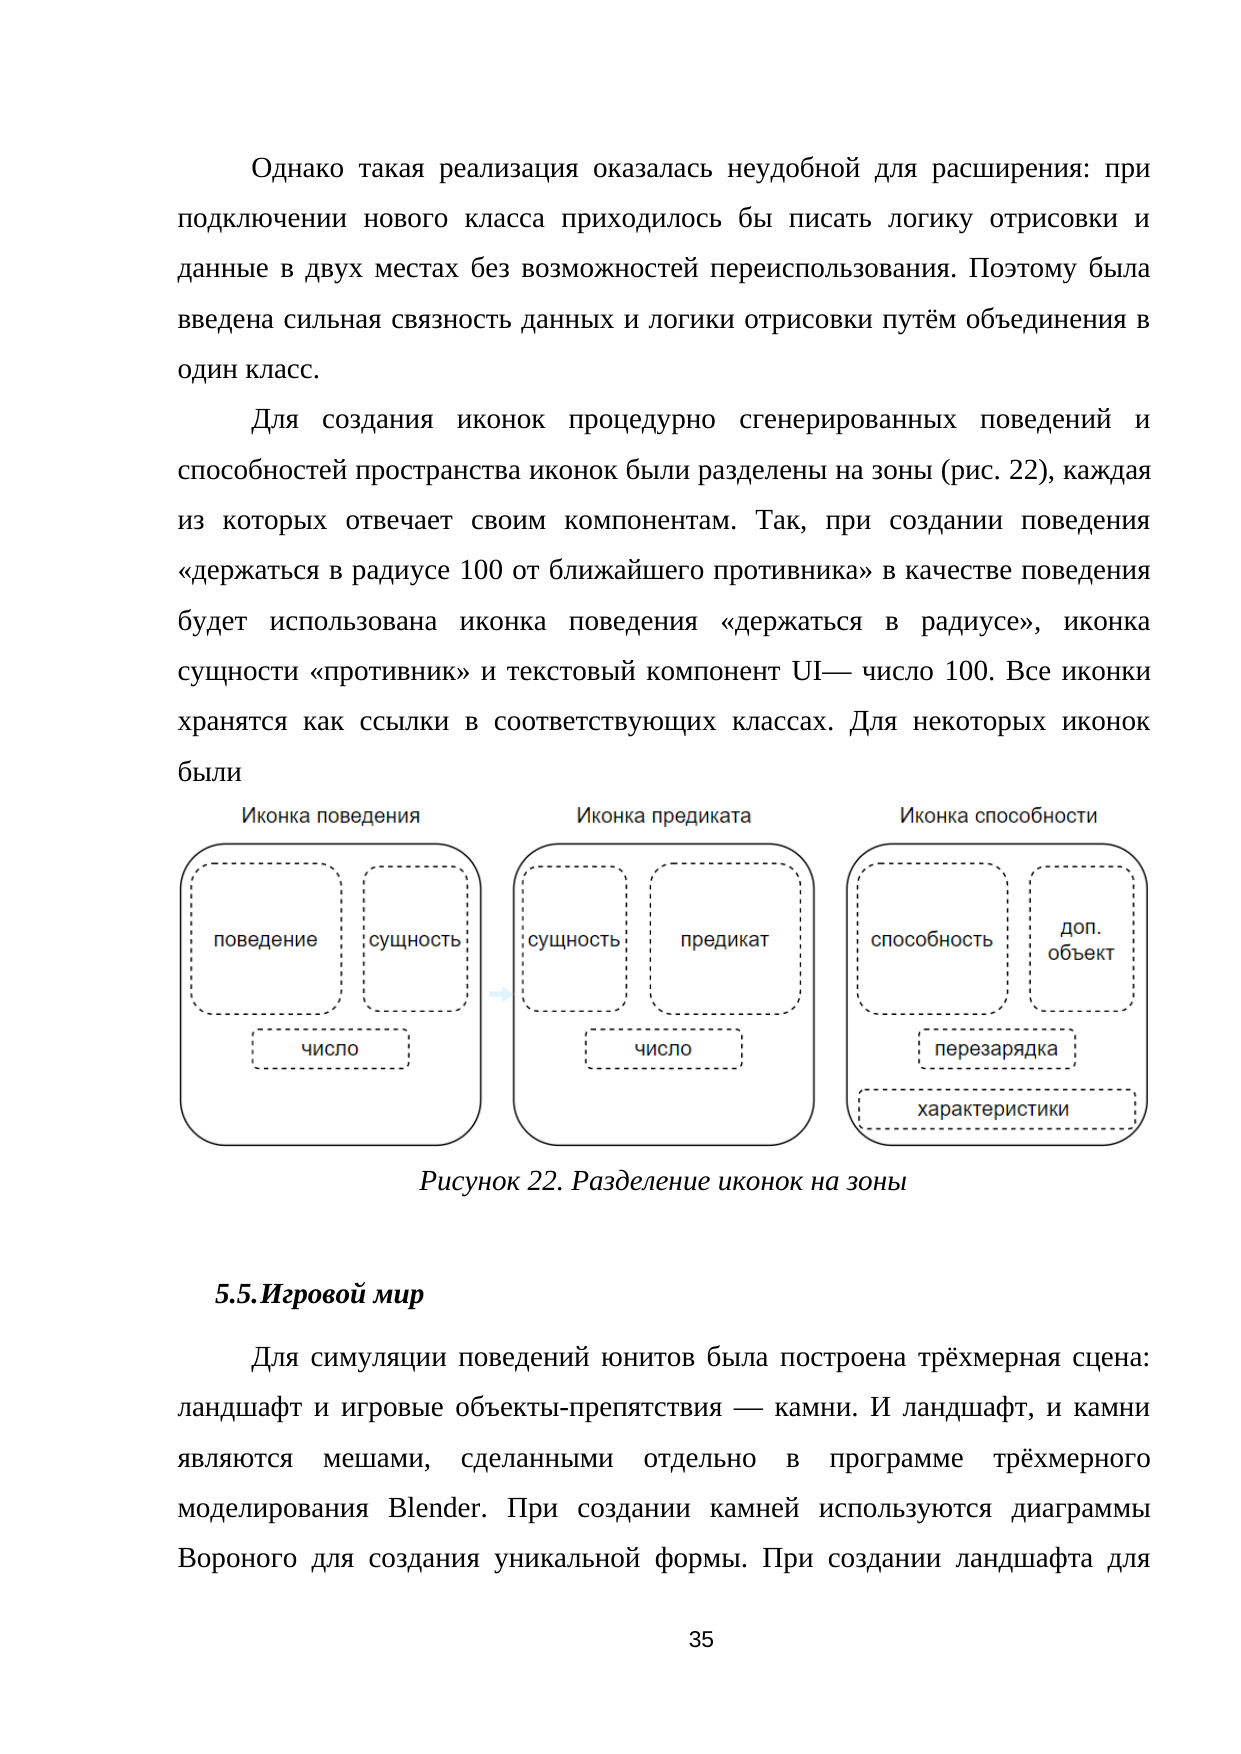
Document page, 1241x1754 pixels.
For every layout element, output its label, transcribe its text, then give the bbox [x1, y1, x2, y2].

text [177, 1339, 1151, 1574]
list Игровой мир [215, 1276, 1151, 1310]
text Для создания иконок процедурно сгенерированных поведений и способностей пространства иконок были разделены на зоны (рис. 22), каждая из которых отвечает своим компонентам. Так, при создании поведения «держаться в радиусе 100 от ближайшего противника» в качестве поведения будет использована иконка поведения «держаться в радиусе», иконка сущности «противник» и текстовый компонент UI— число 100. Все иконки хранятся как ссылки в соответствующих классах. Для некоторых иконок были [177, 402, 1151, 787]
picture [177, 804, 1152, 1147]
text Рисунок 22. Разделение иконок на зоны [177, 1163, 1151, 1197]
text Однако такая реализация оказалась неудобной для расширения: при подключении нового класса приходилось бы писать логику отрисовки и данные в двух местах без возможностей переиспользования. Поэтому была введена сильная связность данных и логики отрисовки путём объединения в один класс. [177, 150, 1151, 385]
